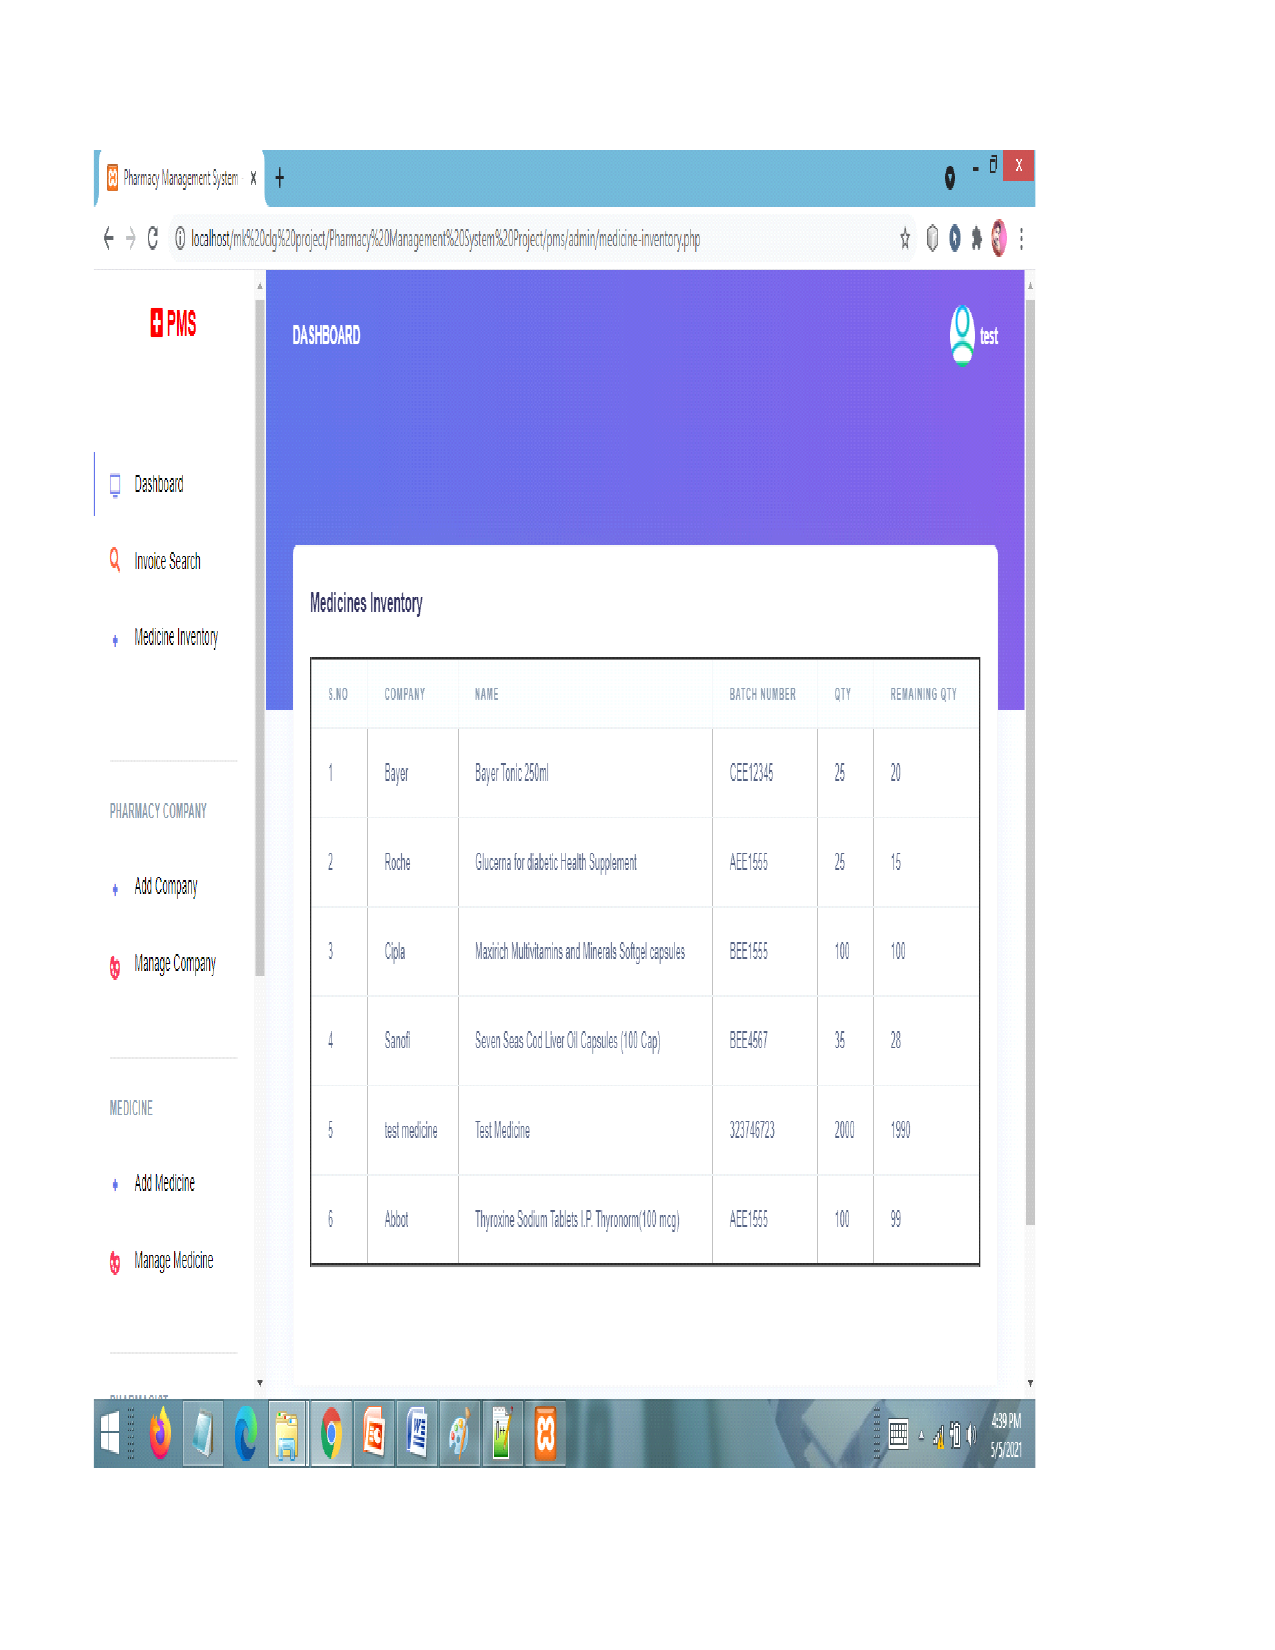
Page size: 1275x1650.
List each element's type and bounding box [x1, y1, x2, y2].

picture [93, 150, 1036, 1468]
